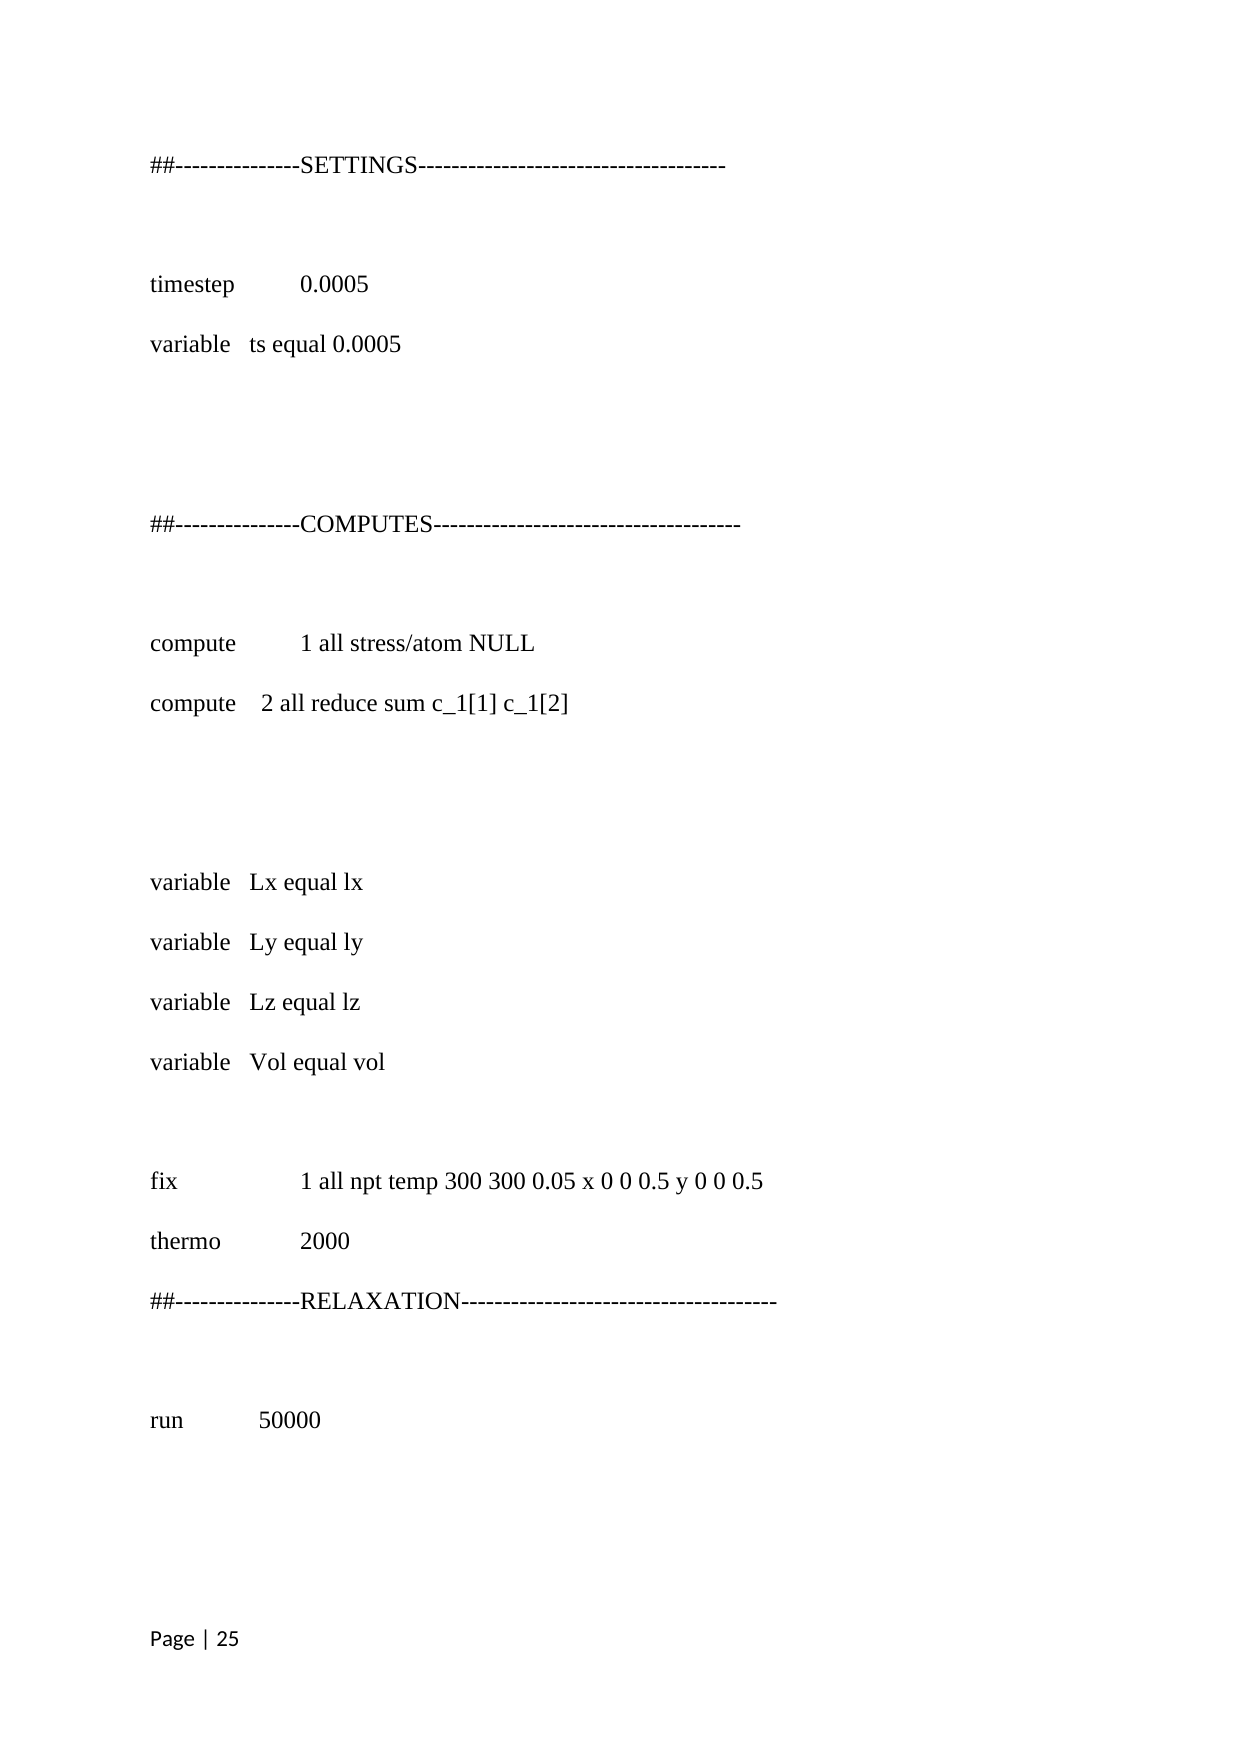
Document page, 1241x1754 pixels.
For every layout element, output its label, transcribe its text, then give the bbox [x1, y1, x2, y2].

text variable Lx equal lx [150, 867, 1090, 896]
text variable Ly equal ly [150, 927, 1090, 956]
text compute 1 all stress/atom NULL [150, 628, 1090, 657]
text variable Lz equal lz [150, 987, 1090, 1016]
text ##---------------RELAXATION-------------------------------------- [150, 1286, 1090, 1315]
text run 50000 [150, 1406, 1090, 1434]
text thermo 2000 [150, 1226, 1090, 1255]
text ##---------------SETTINGS------------------------------------- [150, 150, 1090, 179]
text variable ts equal 0.0005 [150, 329, 1090, 358]
text compute 2 all reduce sum c_1[1] c_1[2] [150, 688, 1090, 717]
text timestep 0.0005 [150, 269, 1090, 298]
text ##---------------COMPUTES------------------------------------- [150, 509, 1090, 537]
text fix 1 all npt temp 300 300 0.05 x 0 0 0.5 y 0 0 0.5 [150, 1166, 1090, 1195]
text variable Vol equal vol [150, 1047, 1090, 1076]
